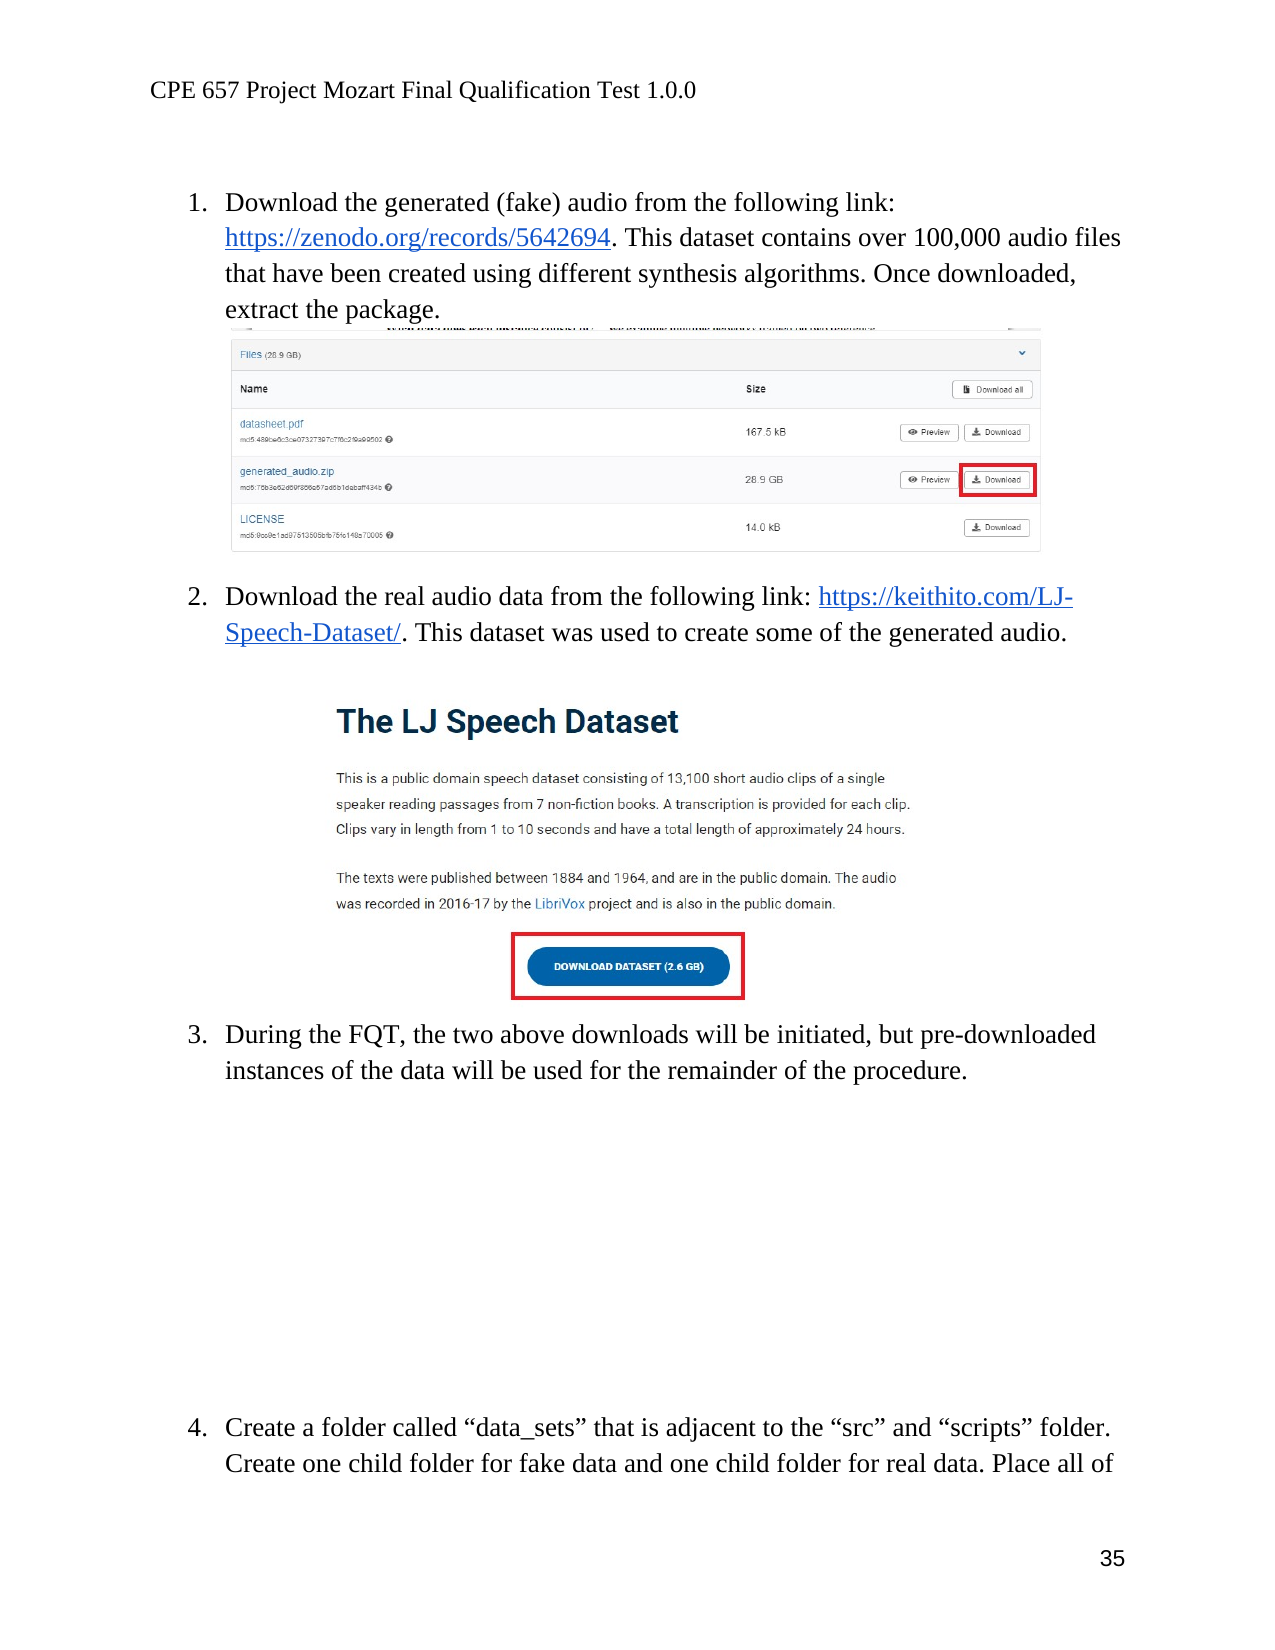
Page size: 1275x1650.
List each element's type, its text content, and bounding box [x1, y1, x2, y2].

picture [298, 687, 977, 1015]
picture [218, 328, 1058, 576]
list Download the generated (fake) audio from the following link: https://zenodo.org/records/5642694. This dataset contains over 100,000 audio files that have been created using different synthesis algorithms. Once downloaded, extract the package. [187, 186, 1125, 324]
list Download the real audio data from the following link: https://keithito.com/LJ-Speech-Dataset/. This dataset was used to create some of the generated audio. [187, 580, 1125, 647]
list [187, 1411, 1125, 1478]
list During the FQT, the two above downloads will be initiated, but pre-downloaded instances of the data will be used for the remainder of the procedure. [187, 1018, 1125, 1085]
